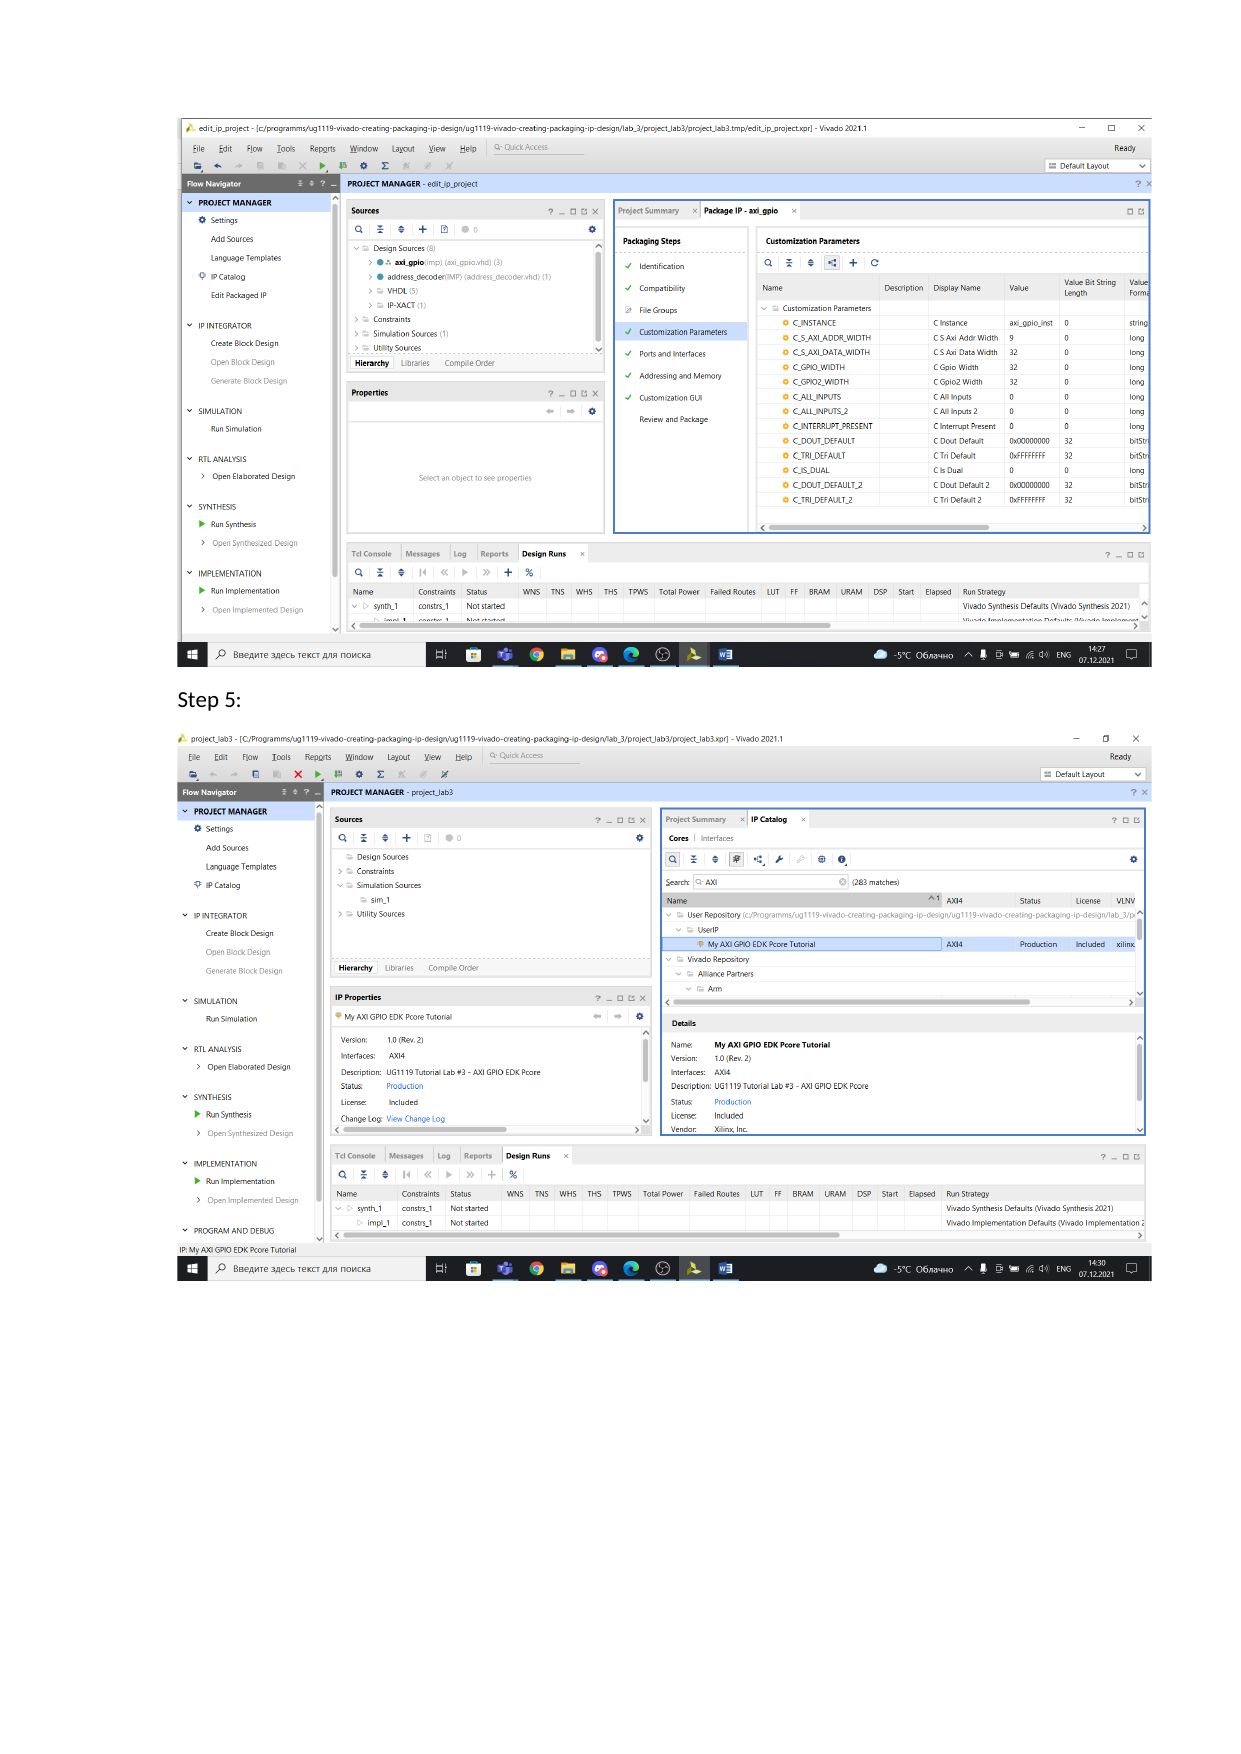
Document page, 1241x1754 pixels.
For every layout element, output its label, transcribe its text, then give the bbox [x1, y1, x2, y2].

text Step 5: [177, 685, 1152, 713]
picture [177, 118, 1152, 667]
picture [177, 732, 1152, 1281]
